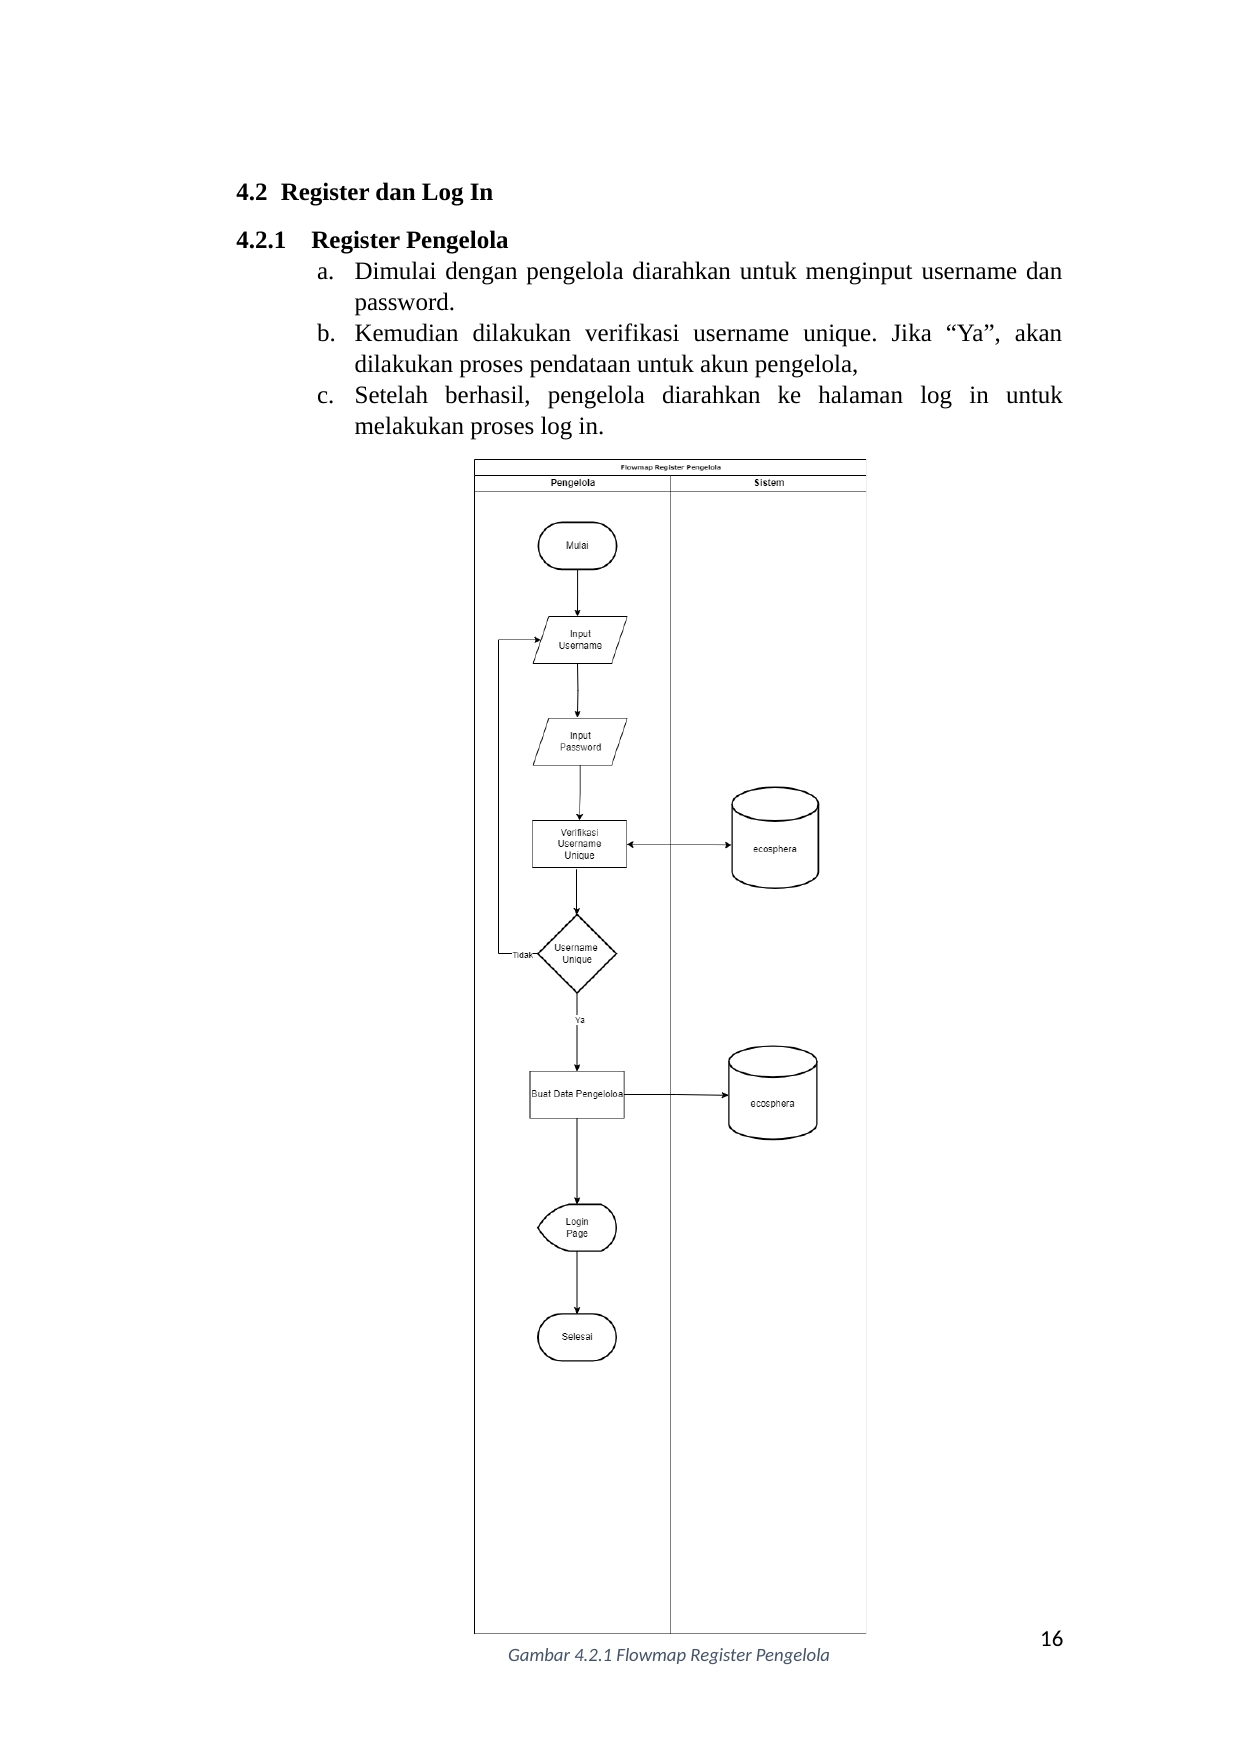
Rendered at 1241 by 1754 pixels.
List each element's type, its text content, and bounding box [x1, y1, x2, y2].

picture [474, 459, 867, 1634]
list Dimulai dengan pengelola diarahkan untuk menginput username dan password. [317, 256, 1063, 316]
list Kemudian dilakukan verifikasi username unique. Jika “Ya”, akan dilakukan proses pendataan untuk akun pengelola, [317, 318, 1063, 378]
subtitle Register Pengelola [236, 225, 1063, 254]
subtitle Register dan Log In [236, 177, 1063, 206]
list Setelah berhasil, pengelola diarahkan ke halaman log in untuk melakukan proses log in. [317, 380, 1063, 440]
